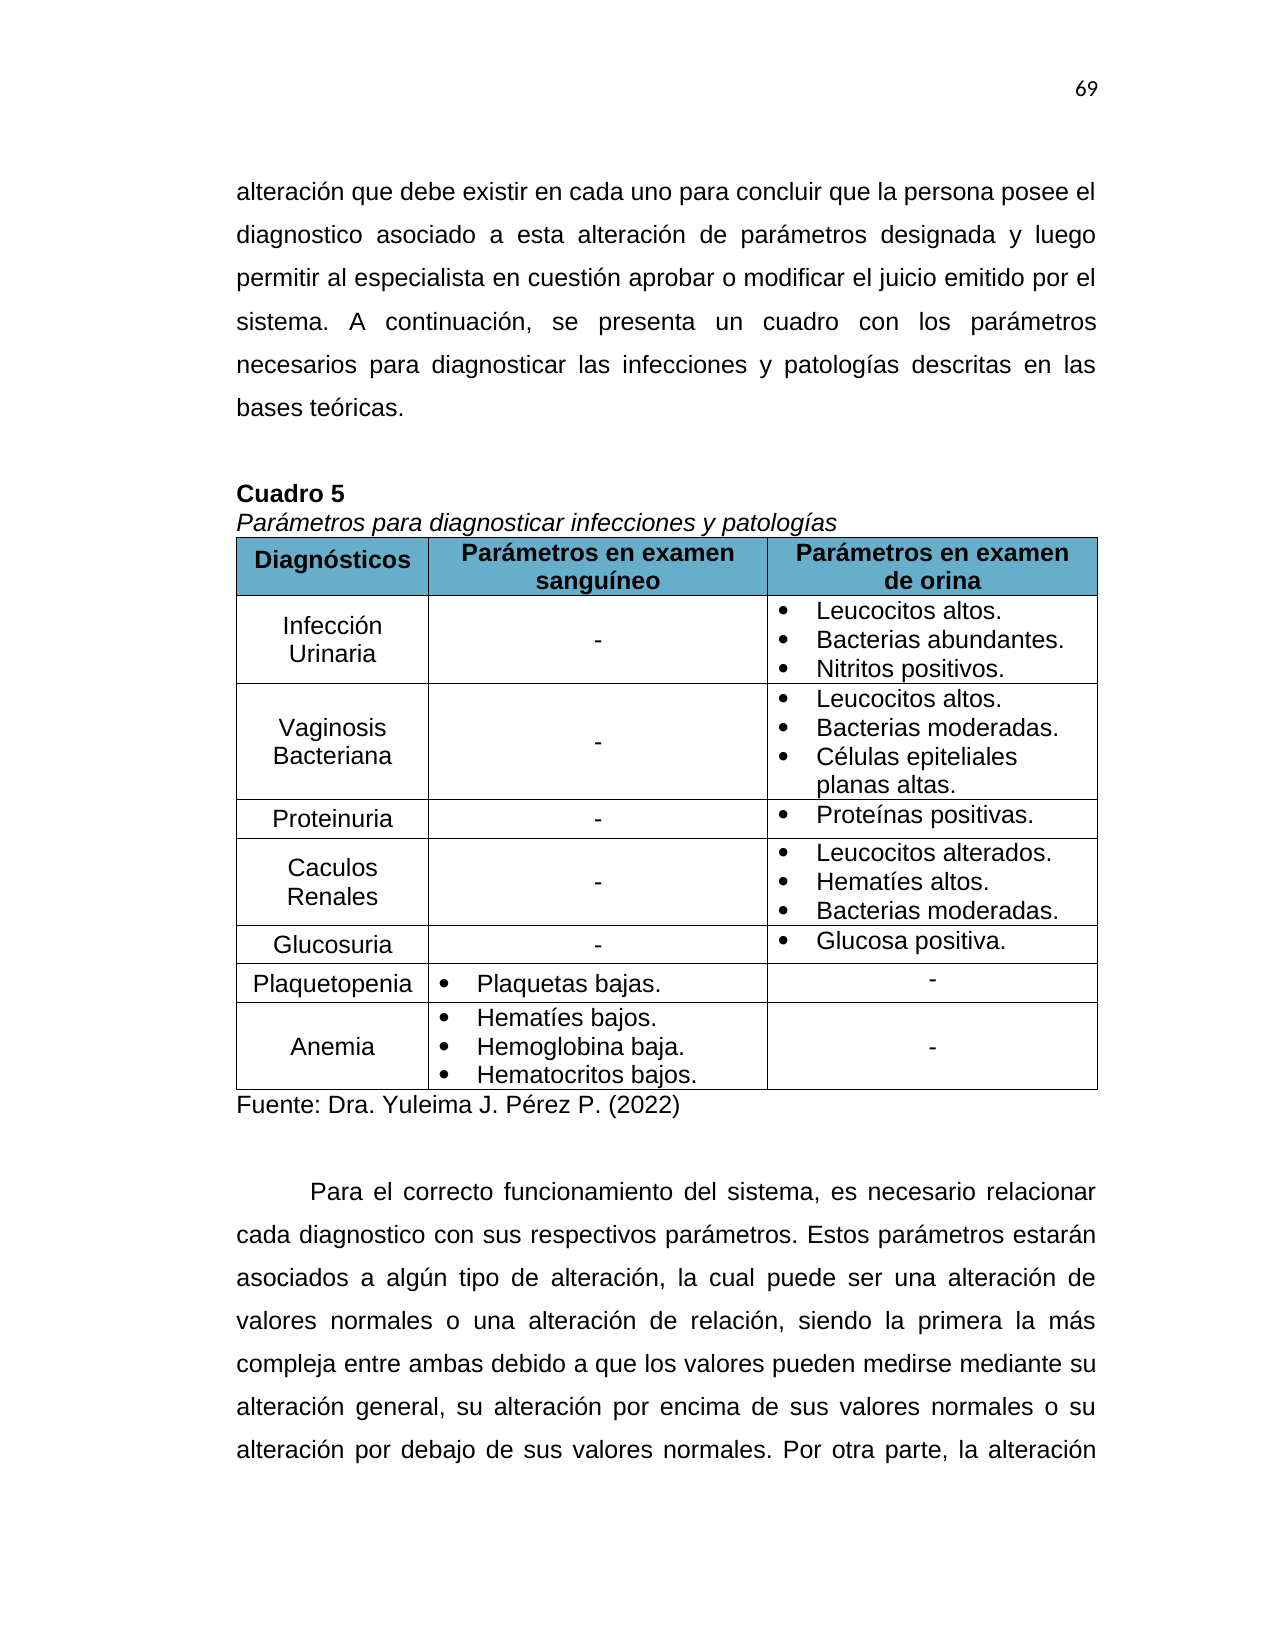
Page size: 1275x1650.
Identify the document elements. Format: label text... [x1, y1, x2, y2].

table_cell Plaquetopenia [237, 964, 428, 1002]
table_header Parámetros en examen sanguíneo [429, 538, 767, 595]
table_cell - [429, 596, 767, 683]
text Cuadro 5 [236, 479, 1098, 508]
table_cell Leucocitos alterados. Hematíes altos. Bacterias moderadas. [768, 839, 1097, 925]
text Parámetros para diagnosticar infecciones y patologías [236, 508, 1098, 537]
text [236, 177, 1098, 422]
table_cell Infección Urinaria [237, 596, 428, 683]
table_cell Vaginosis Bacteriana [237, 684, 428, 799]
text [236, 1177, 1098, 1464]
table_header Diagnósticos [237, 538, 428, 595]
table_cell Proteínas positivas. [768, 800, 1097, 837]
table_cell Plaquetas bajas. [429, 964, 767, 1002]
table_cell - [768, 1003, 1097, 1089]
text Fuente: Dra. Yuleima J. Pérez P. (2022) [236, 1090, 1098, 1119]
table_cell Glucosa positiva. [768, 926, 1097, 963]
table_cell - [429, 800, 767, 837]
table_cell - [429, 684, 767, 799]
table_cell Glucosuria [237, 926, 428, 963]
table_cell Hematíes bajos. Hemoglobina baja. Hematocritos bajos. [429, 1003, 767, 1089]
table_cell Leucocitos altos. Bacterias abundantes. Nitritos positivos. [768, 596, 1097, 683]
table_cell Proteinuria [237, 800, 428, 837]
table_cell - [429, 839, 767, 925]
table_header Parámetros en examen de orina [768, 538, 1097, 595]
table_cell - [768, 964, 1097, 1002]
table_cell Leucocitos altos. Bacterias moderadas. Células epiteliales planas altas. [768, 684, 1097, 799]
table_cell - [429, 926, 767, 963]
table_cell Caculos Renales [237, 839, 428, 925]
table_cell Anemia [237, 1003, 428, 1089]
